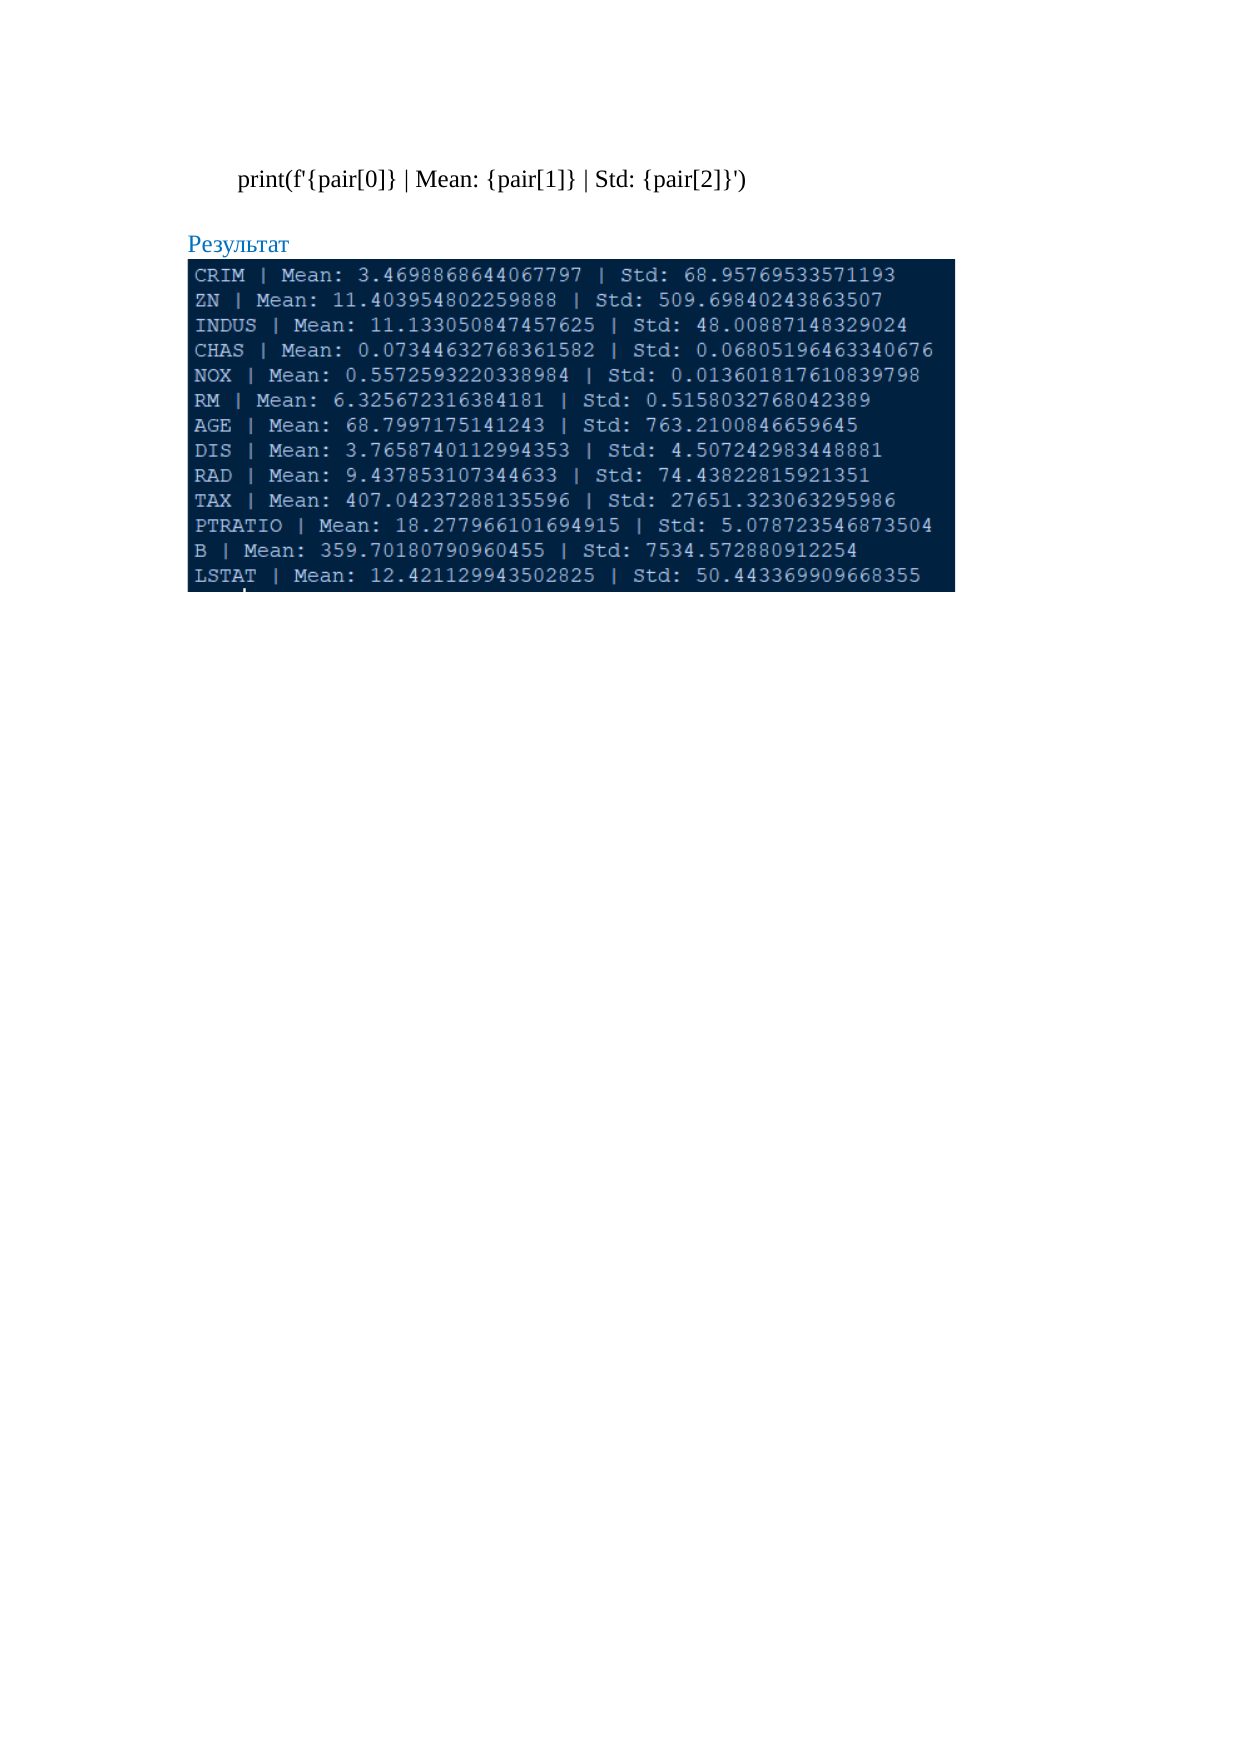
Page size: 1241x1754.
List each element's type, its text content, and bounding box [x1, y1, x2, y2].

text print(f'{pair[0]} | Mean: {pair[1]} | Std: {pair[2]}') [187, 162, 1053, 194]
text Результат [187, 227, 1053, 259]
picture [187, 259, 955, 592]
